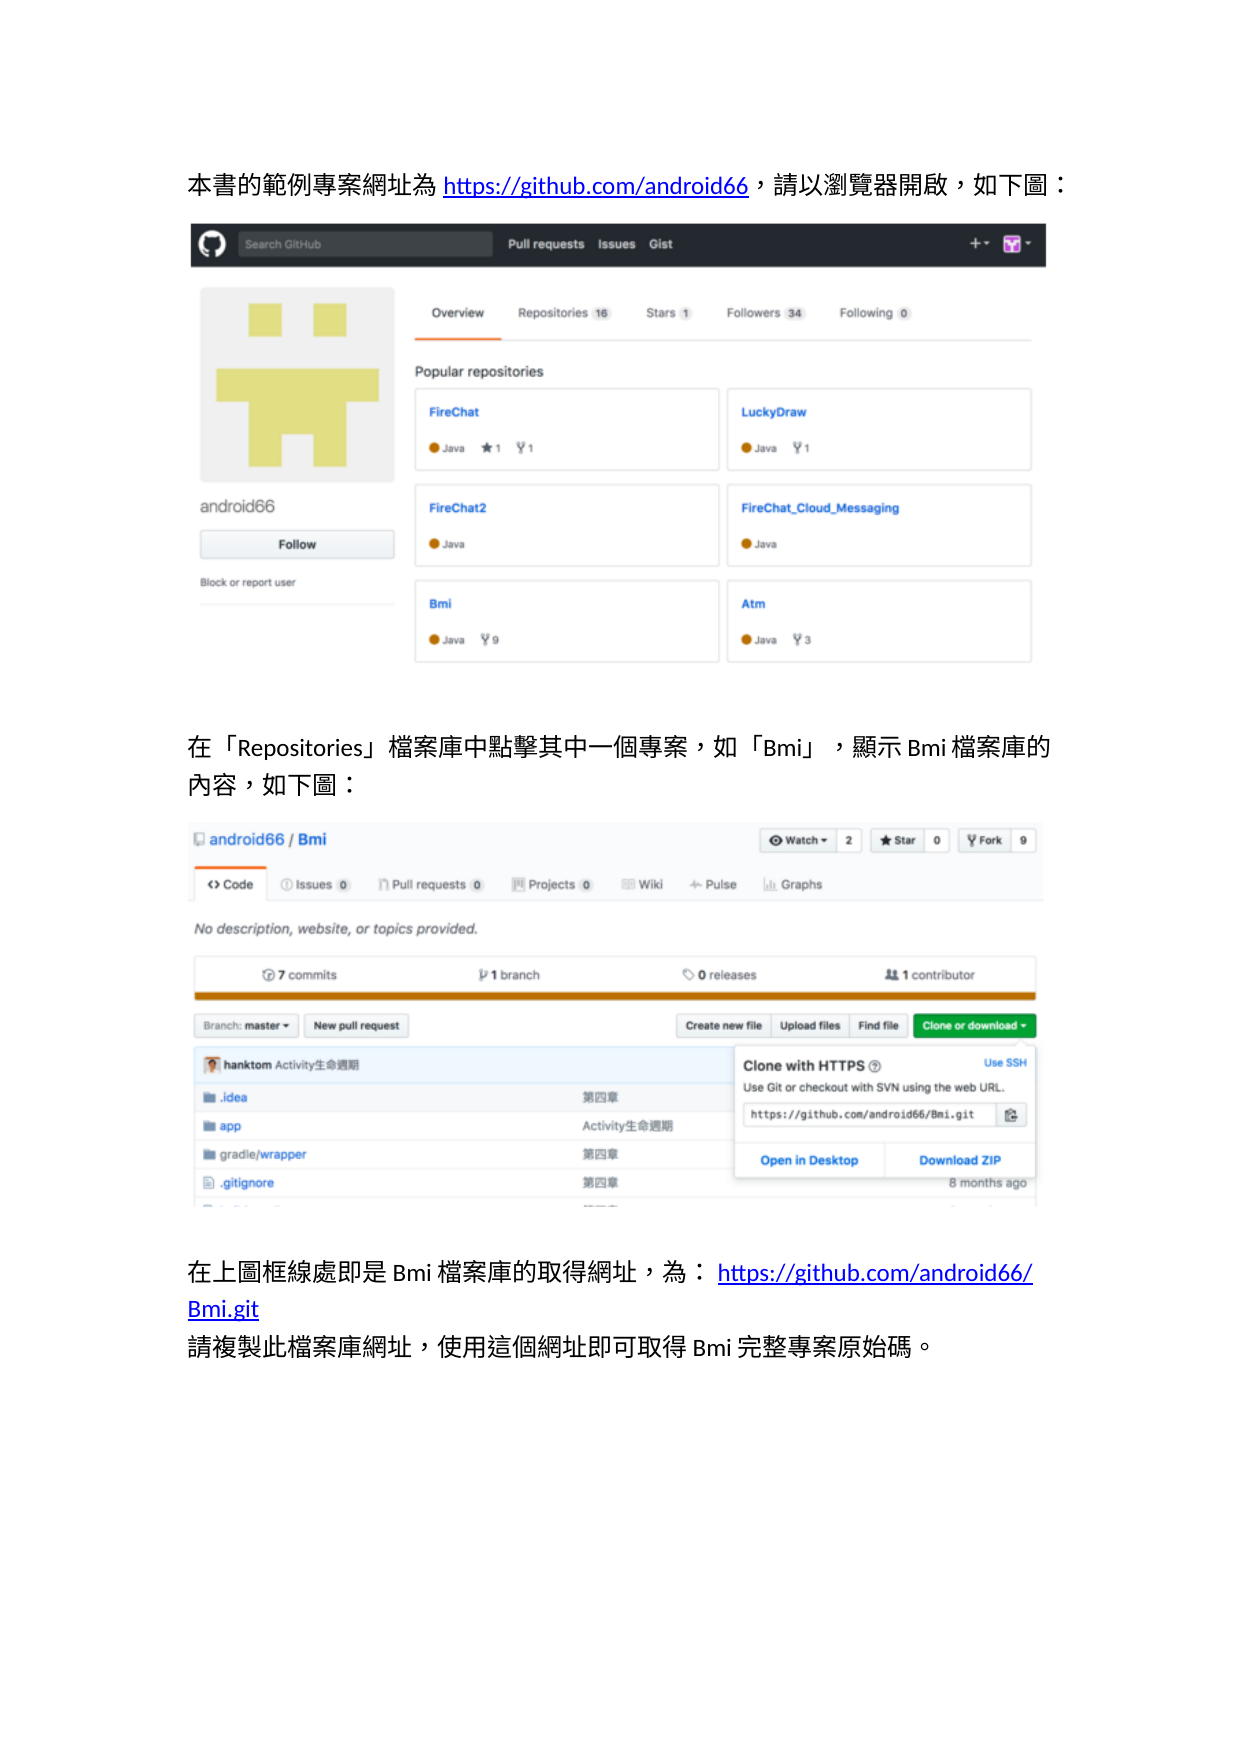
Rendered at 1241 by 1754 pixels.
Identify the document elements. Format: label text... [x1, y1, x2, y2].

text 本書的範例專案網址為 https://github.com/android66，請以瀏覽器開啟，如下圖： [187, 164, 1053, 202]
picture [187, 814, 1053, 1240]
picture [187, 217, 1053, 712]
text 請複製此檔案庫網址，使用這個網址即可取得Bmi完整專案原始碼。 [187, 1327, 1053, 1364]
text 在「Repositories」檔案庫中點擊其中一個專案，如「Bmi」，顯示Bmi檔案庫的內容，如下圖： [187, 727, 1053, 802]
text 在上圖框線處即是Bmi檔案庫的取得網址，為： https://github.com/android66/Bmi.git [187, 1252, 1053, 1327]
